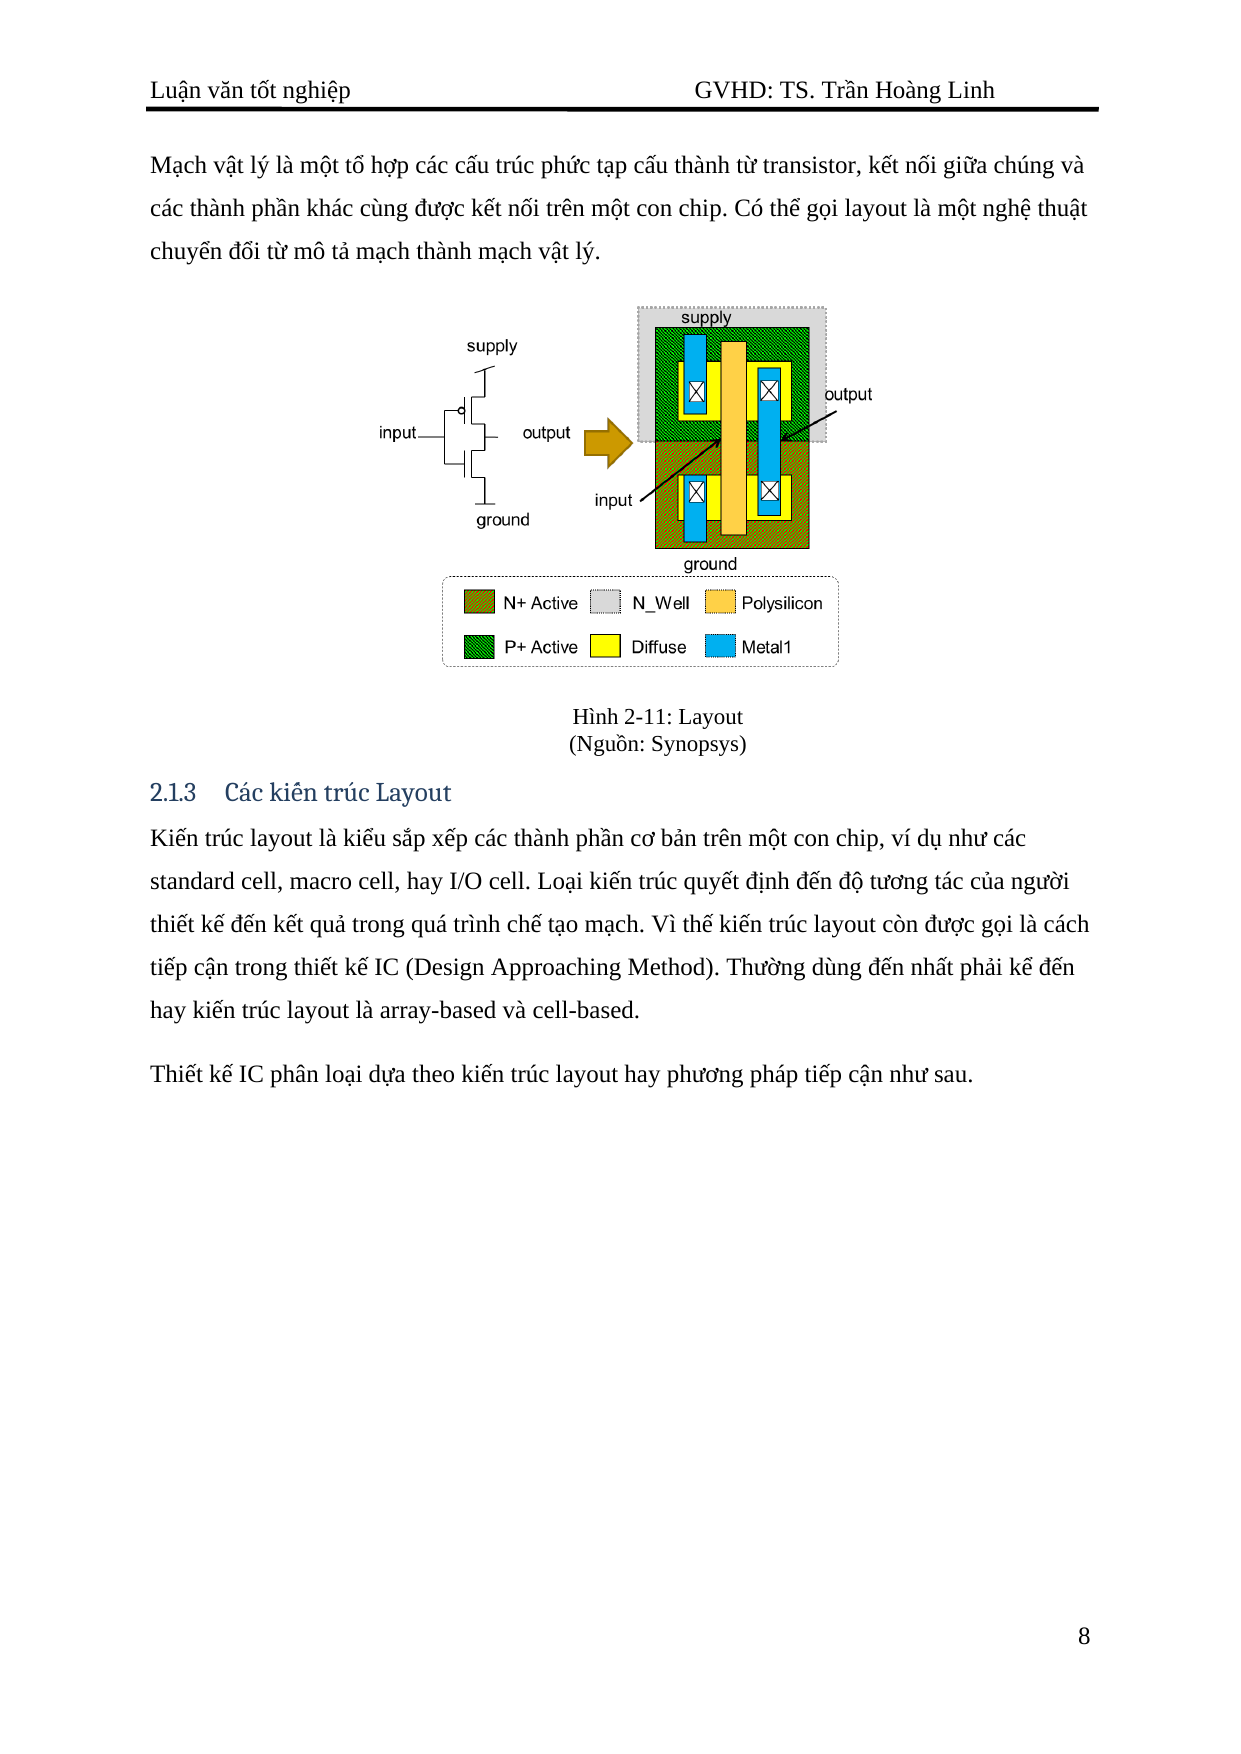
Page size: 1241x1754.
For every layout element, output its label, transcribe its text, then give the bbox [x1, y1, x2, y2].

text (Nguồn: Synopsys) [225, 729, 1090, 756]
text Kiến trúc layout là kiểu sắp xếp các thành phần cơ bản trên một con chip, ví dụ như các standard cell, macro cell, hay I/O cell. Loại kiến trúc quyết định đến độ tương tác của người thiết kế đến kết quả trong quá trình chế tạo mạch. Vì thế kiến trúc layout còn được gọi là cách tiếp cận trong thiết kế IC (Design Approaching Method). Thường dùng đến nhất phải kể đến hay kiến trúc layout là array-based và cell-based. [150, 823, 1090, 1024]
list Các kiến trúc Layout [150, 777, 1090, 808]
picture [357, 300, 883, 668]
text Thiết kế IC phân loại dựa theo kiến trúc layout hay phương pháp tiếp cận như sau. [150, 1059, 1090, 1088]
text Mạch vật lý là một tổ hợp các cấu trúc phức tạp cấu thành từ transistor, kết nối giữa chúng và các thành phần khác cùng được kết nối trên một con chip. Có thể gọi layout là một nghệ thuật chuyển đổi từ mô tả mạch thành mạch vật lý. [150, 150, 1090, 265]
